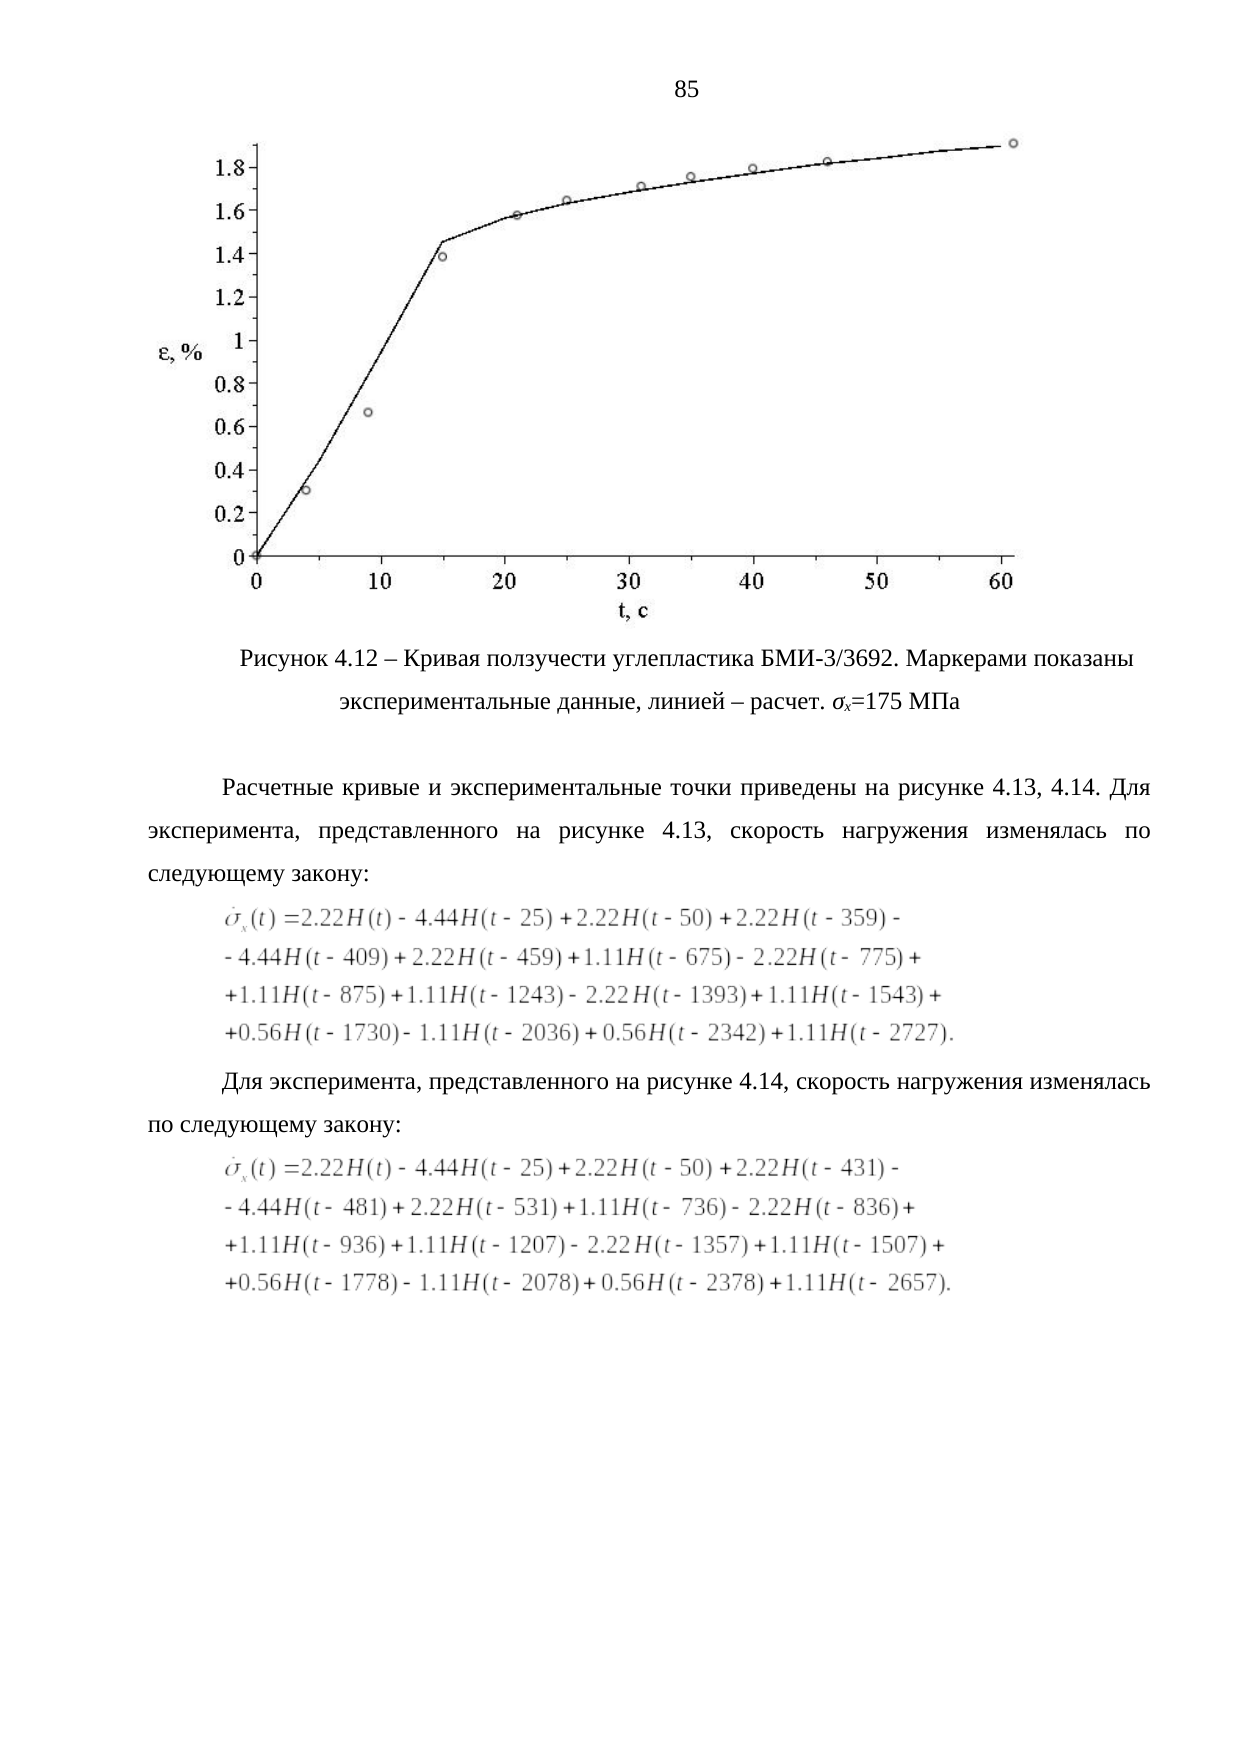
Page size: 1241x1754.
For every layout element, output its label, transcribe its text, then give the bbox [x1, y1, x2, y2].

text Для эксперимента, представленного на рисунке 4.14, скорость нагружения изменялась по следующему закону: [148, 1066, 1152, 1138]
text Рисунок 4.12 – Кривая ползучести углепластика БМИ-3/3692. Маркерами показаны экспериментальные данные, линией – расчет. σx=175 МПа [148, 643, 1152, 714]
picture [147, 131, 1026, 629]
text Расчетные кривые и экспериментальные точки приведены на рисунке 4.13, 4.14. Для эксперимента, представленного на рисунке 4.13, скорость нагружения изменялась по следующему закону: [148, 772, 1152, 887]
